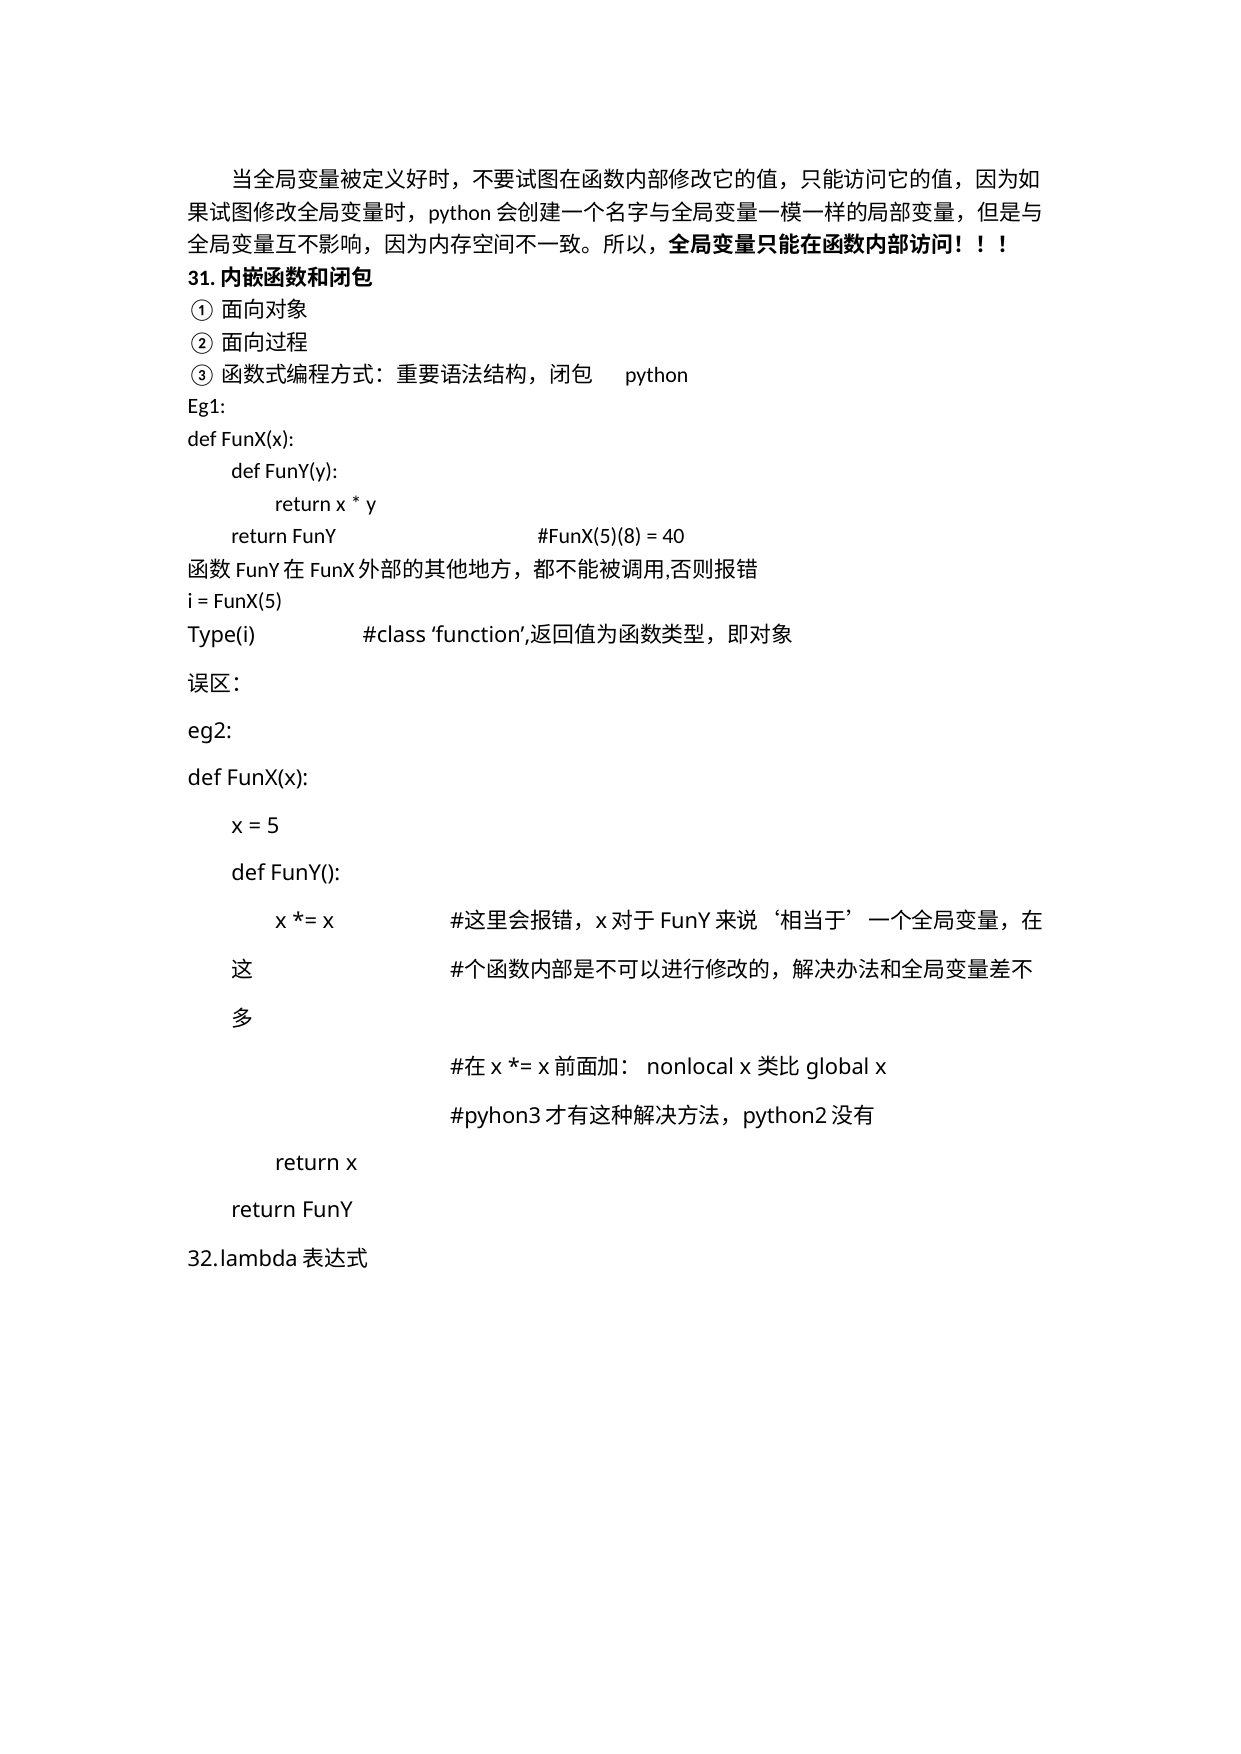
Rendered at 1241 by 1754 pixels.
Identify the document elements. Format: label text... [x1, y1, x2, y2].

list x = 5 [187, 808, 1053, 841]
list 当全局变量被定义好时，不要试图在函数内部修改它的值，只能访问它的值，因为如果试图修改全局变量时，python会创建一个名字与全局变量一模一样的局部变量，但是与全局变量互不影响，因为内存空间不一致。所以，全局变量只能在函数内部访问！！！ [187, 162, 1053, 259]
list return FunY [187, 1193, 1053, 1226]
list lambda表达式 [187, 1241, 1053, 1273]
list #在x *= x前面加： nonlocal x 类比 global x [406, 1049, 1053, 1082]
list return x * y [187, 487, 1053, 519]
list def FunY(): [187, 856, 1053, 888]
list i = FunX(5) [187, 584, 1053, 617]
list ①面向对象 [187, 292, 1053, 324]
list return x [231, 1146, 1053, 1178]
list return FunY #FunX(5)(8) = 40 [187, 519, 1053, 552]
list ②面向过程 [187, 324, 1053, 357]
list Eg1: [187, 389, 1053, 422]
list eg2: [187, 714, 1053, 746]
list ③函数式编程方式：重要语法结构，闭包 python [187, 357, 1053, 389]
list Type(i) #class ‘function’,返回值为函数类型，即对象 [187, 617, 1053, 649]
list def FunY(y): [187, 454, 1053, 487]
list 误区： [187, 665, 1053, 698]
list def FunX(x): [187, 761, 1053, 793]
list #pyhon3才有这种解决方法，python2没有 [406, 1097, 1053, 1130]
list x *= x #这里会报错，x对于FunY来说‘相当于’一个全局变量，在这 #个函数内部是不可以进行修改的，解决办法和全局变量差不多 [231, 903, 1053, 1033]
list 函数FunY在FunX外部的其他地方，都不能被调用,否则报错 [187, 552, 1053, 584]
list def FunX(x): [187, 422, 1053, 454]
list 内嵌函数和闭包 [187, 259, 1053, 292]
